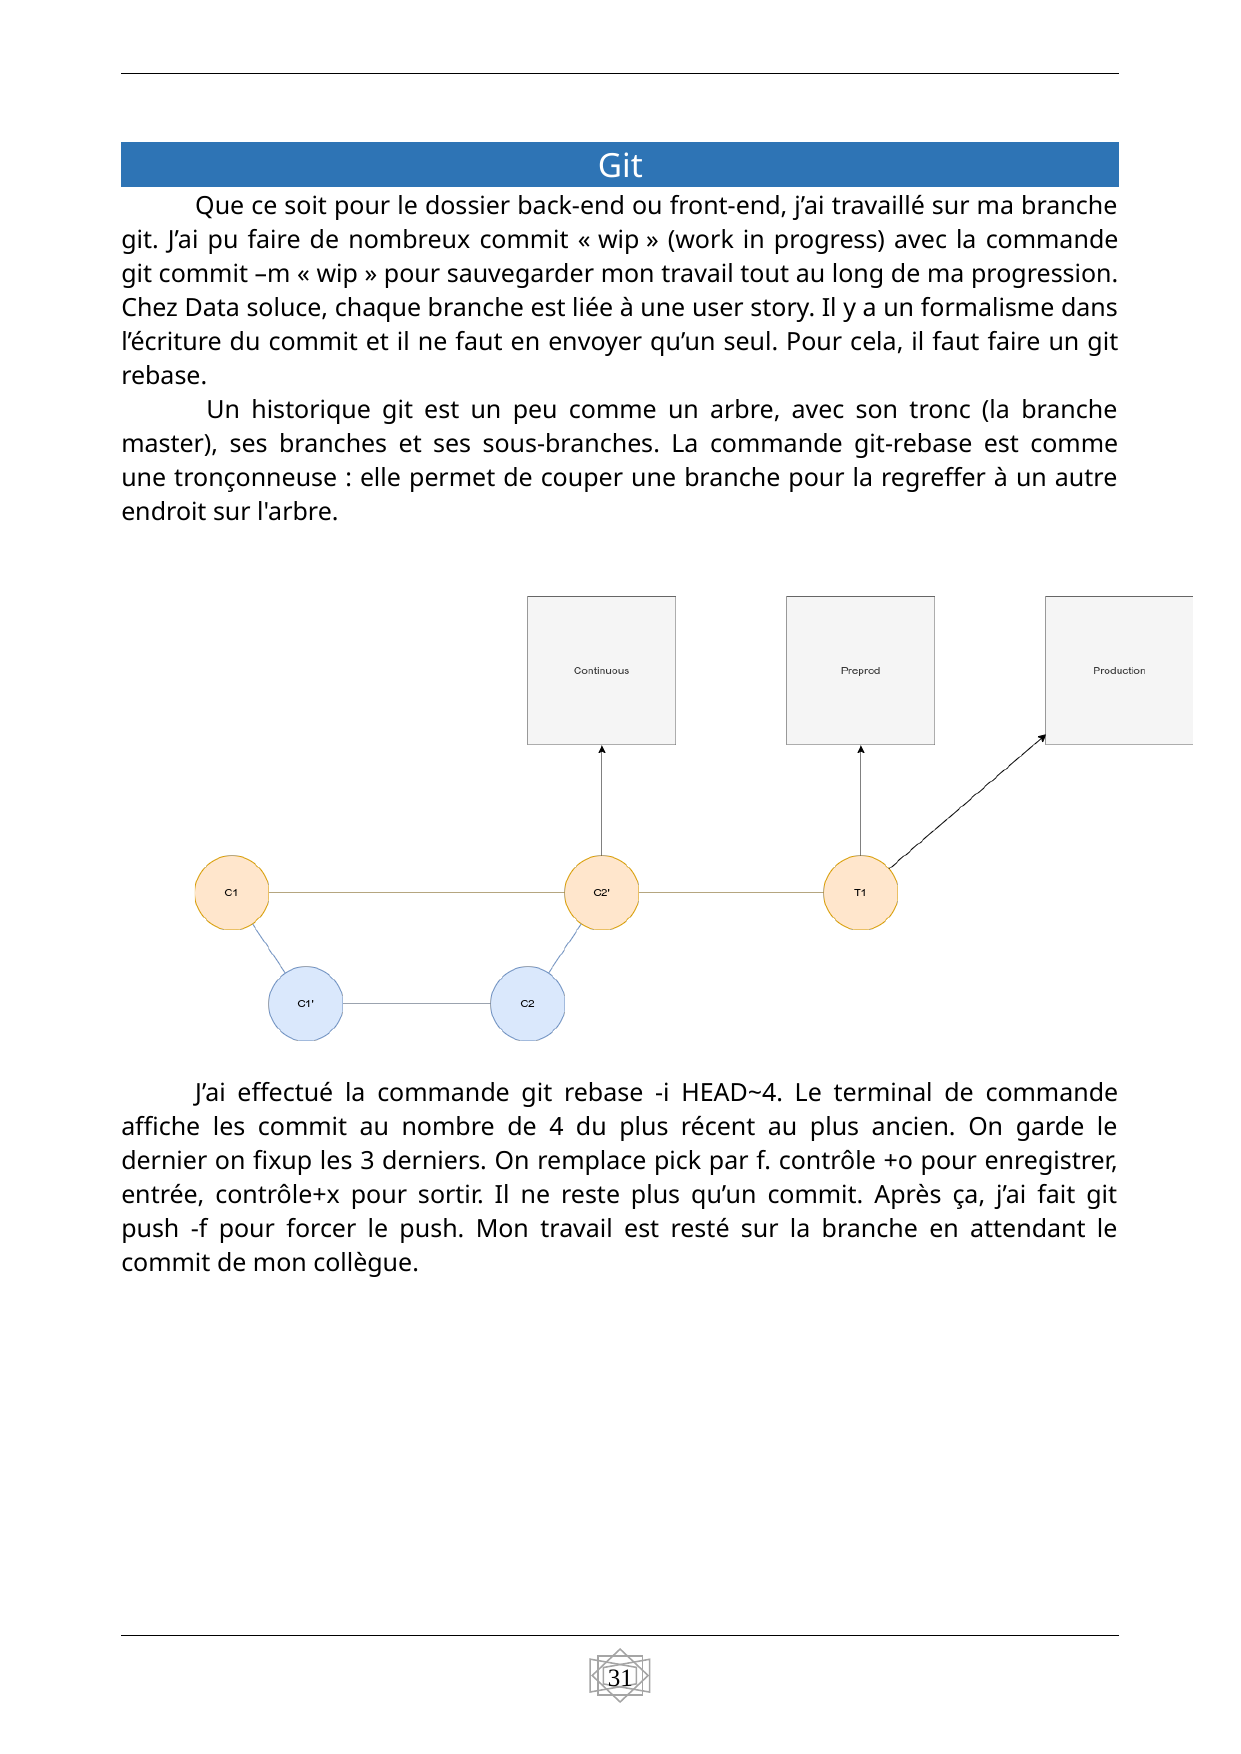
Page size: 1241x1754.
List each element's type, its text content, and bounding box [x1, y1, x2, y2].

text Que ce soit pour le dossier back-end ou front-end, j’ai travaillé sur ma branche git. J’ai pu faire de nombreux commit « wip » (work in progress) avec la commande git commit –m « wip » pour sauvegarder mon travail tout au long de ma progression. Chez Data soluce, chaque branche est liée à une user story. Il y a un formalisme dans l’écriture du commit et il ne faut en envoyer qu’un seul. Pour cela, il faut faire un git rebase. [121, 187, 1119, 392]
subtitle Git [121, 142, 1119, 187]
text J’ai effectué la commande git rebase -i HEAD~4. Le terminal de commande affiche les commit au nombre de 4 du plus récent au plus ancien. On garde le dernier on fixup les 3 derniers. On remplace pick par f. contrôle +o pour enregistrer, entrée, contrôle+x pour sortir. Il ne reste plus qu’un commit. Après ça, j’ai fait git push -f pour forcer le push. Mon travail est resté sur la branche en attendant le commit de mon collègue. [121, 1074, 1119, 1279]
picture [194, 596, 1193, 1041]
text Un historique git est un peu comme un arbre, avec son tronc (la branche master), ses branches et ses sous-branches. La commande git-rebase est comme une tronçonneuse : elle permet de couper une branche pour la regreffer à un autre endroit sur l'arbre. [121, 392, 1119, 528]
